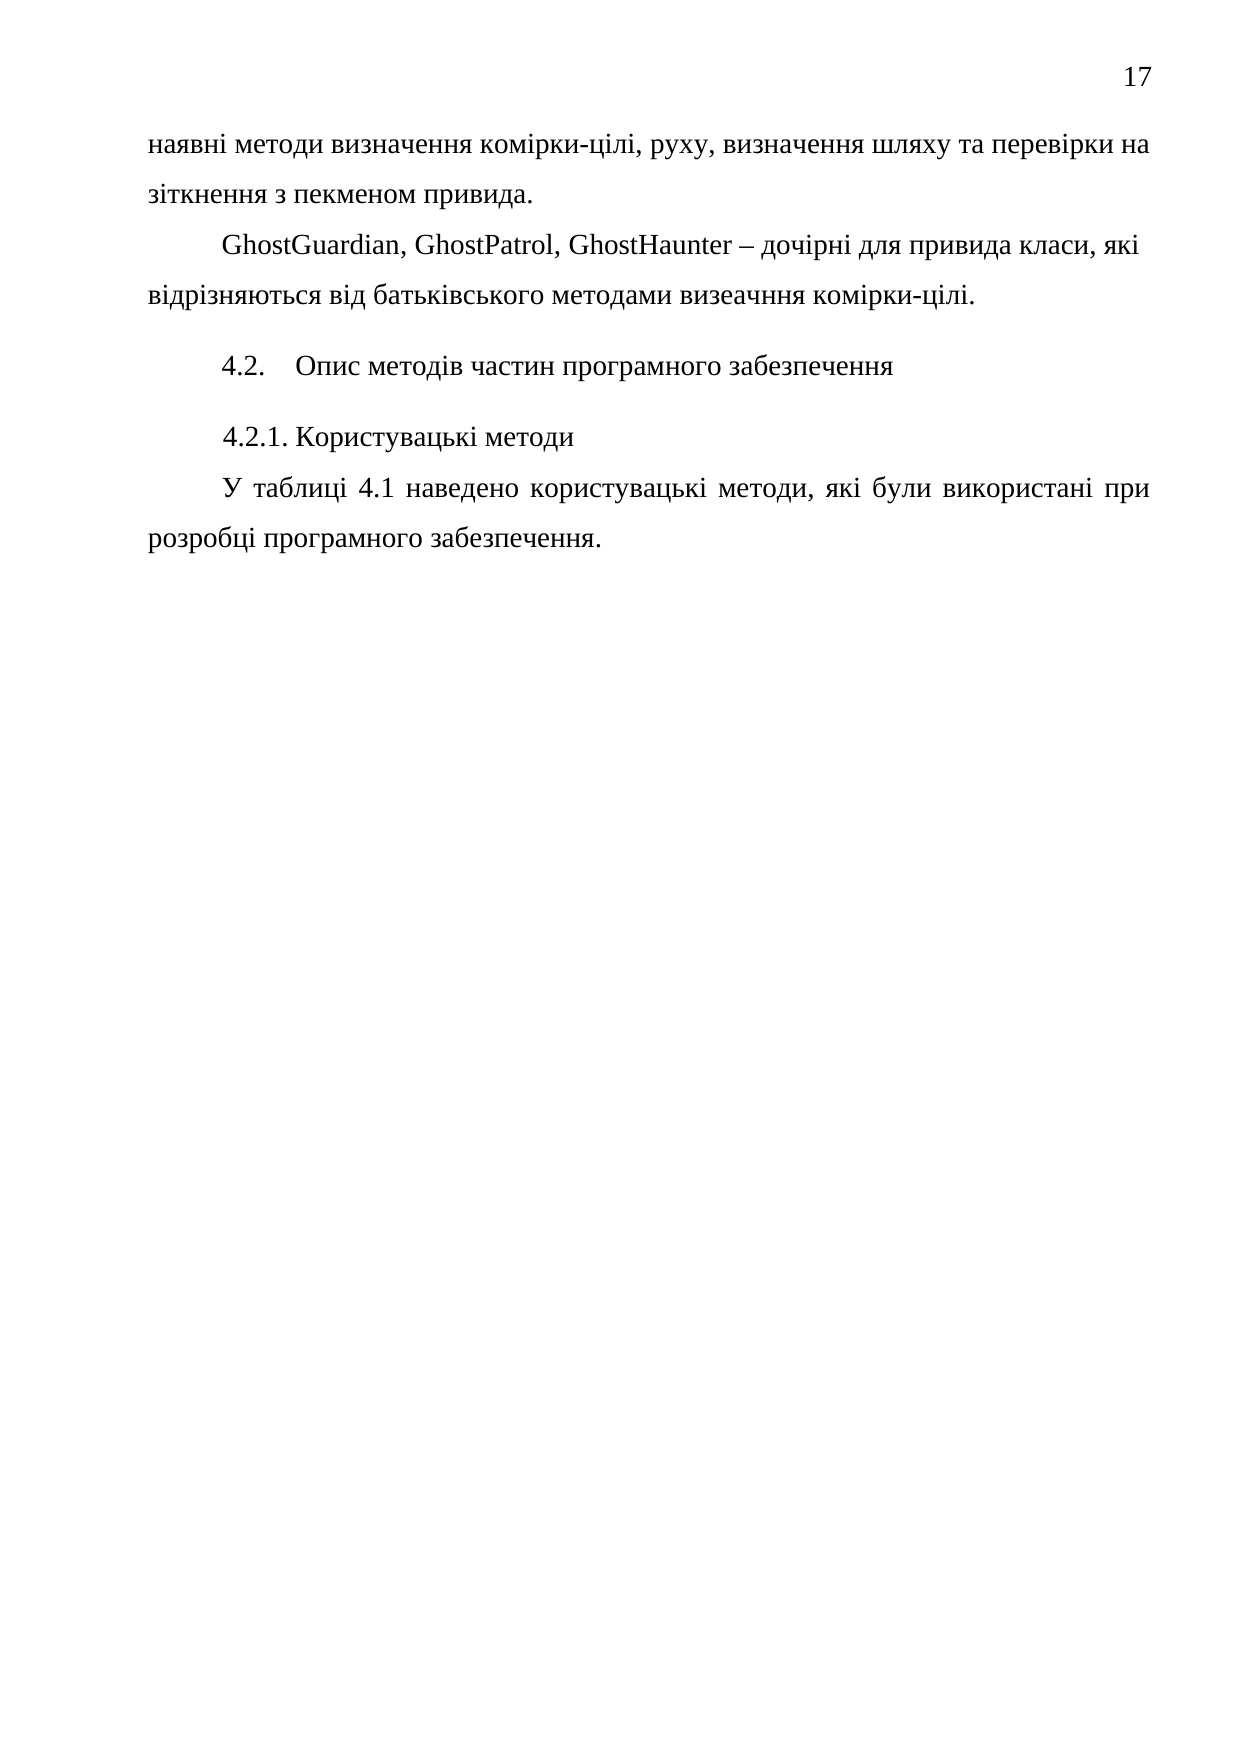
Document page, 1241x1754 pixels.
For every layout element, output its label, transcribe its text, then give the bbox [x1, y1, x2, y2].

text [148, 126, 1152, 210]
text GhostGuardian, GhostPatrol, GhostHaunter – дочірні для привида класи, які відрізняються від батьківського методами визеачння комірки-цілі. [148, 227, 1152, 311]
subtitle Опис методів частин програмного забезпечення [148, 348, 1152, 382]
subtitle Користувацькі методи [223, 419, 1152, 453]
text У таблиці 4.1 наведено користувацькі методи, які були використані при розробці програмного забезпечення. [148, 470, 1152, 553]
